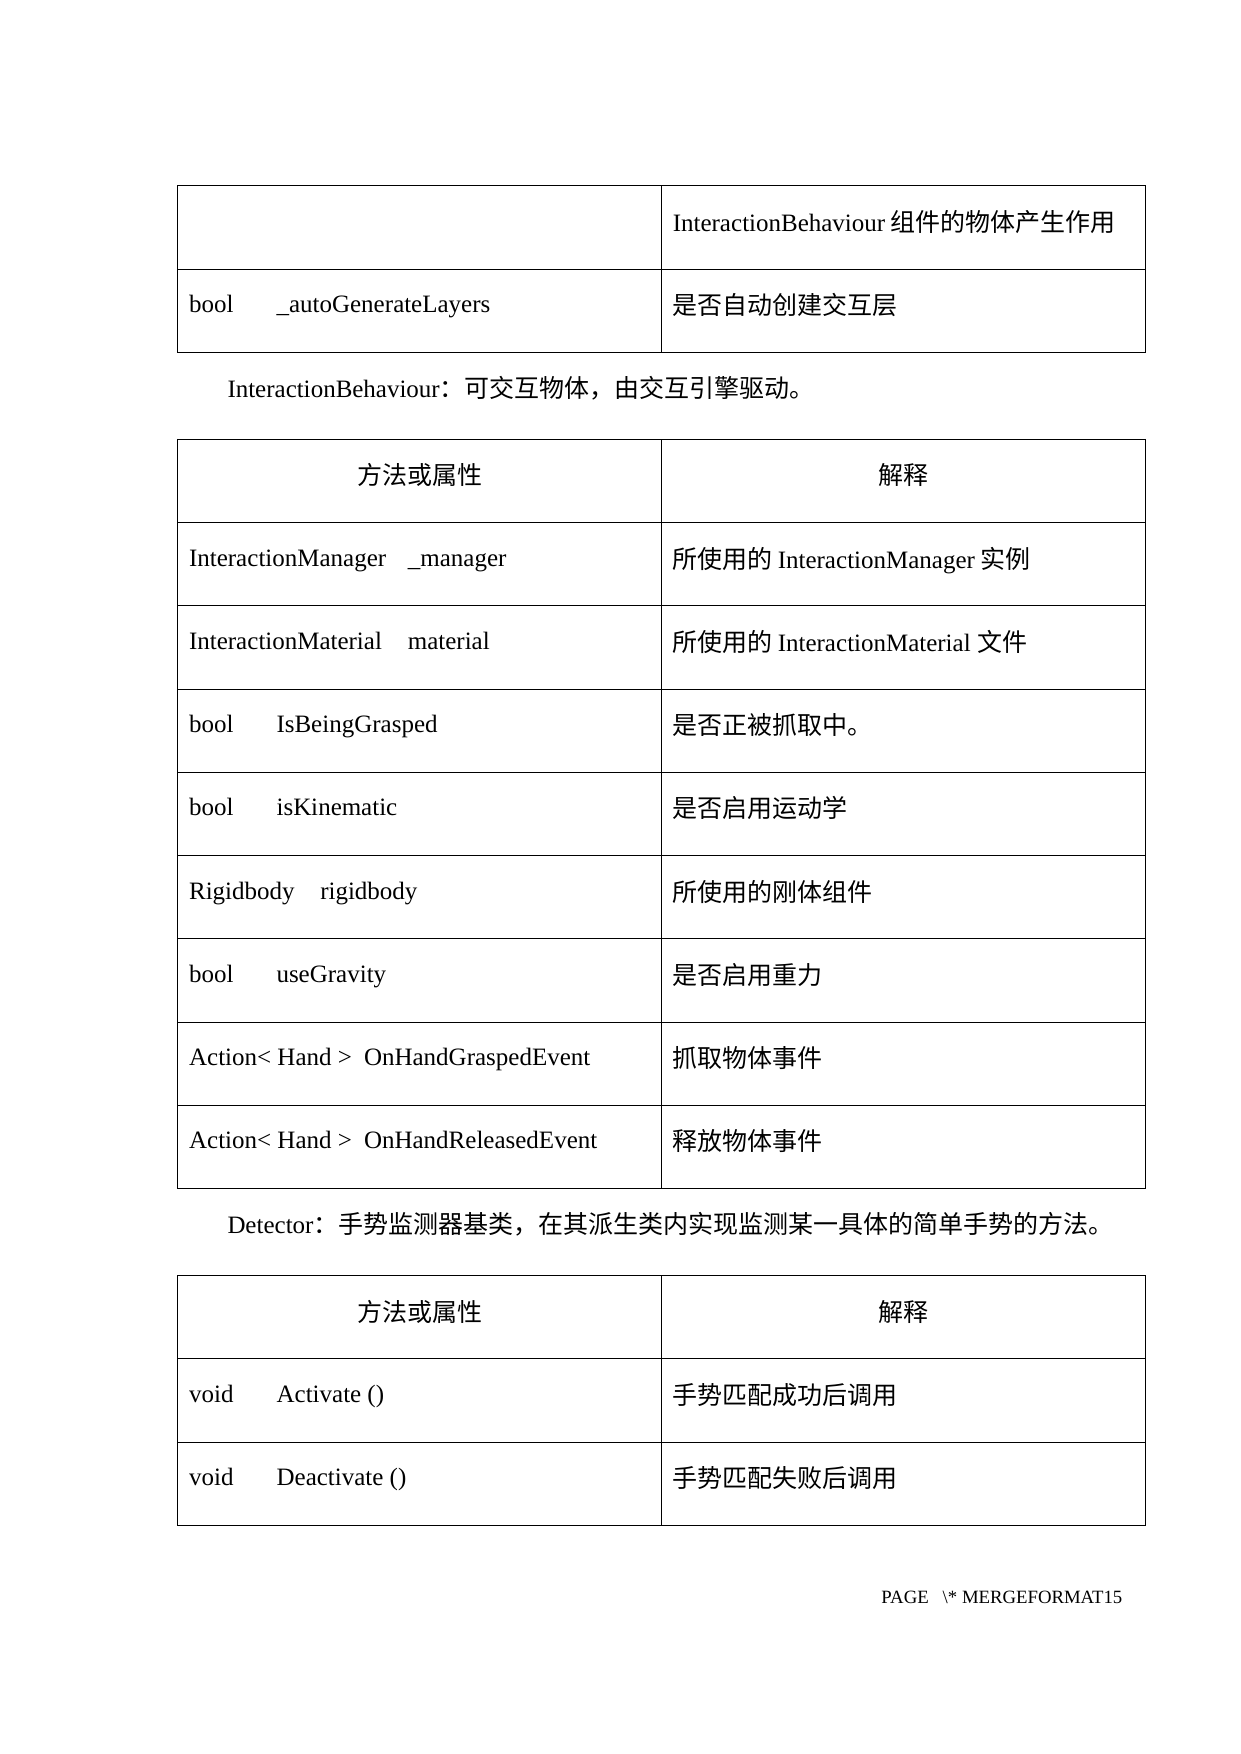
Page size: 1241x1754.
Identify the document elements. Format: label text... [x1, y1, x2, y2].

table_header 方法或属性 [178, 440, 661, 522]
table_cell bool IsBeingGrasped [178, 690, 661, 772]
table_cell void Activate () [178, 1359, 661, 1442]
text Detector：手势监测器基类，在其派生类内实现监测某一具体的简单手势的方法。 [177, 1189, 1122, 1257]
table_cell bool useGravity [178, 939, 661, 1022]
table_cell 所使用的刚体组件 [662, 856, 1145, 938]
table_cell 是否自动创建交互层 [662, 270, 1145, 352]
table_header 方法或属性 [178, 1276, 661, 1358]
table_cell 释放物体事件 [662, 1106, 1145, 1188]
table_cell InteractionManager _manager [178, 523, 661, 605]
table_cell 抓取物体事件 [662, 1023, 1145, 1105]
text InteractionBehaviour：可交互物体，由交互引擎驱动。 [177, 353, 1122, 421]
table_cell 手势匹配失败后调用 [662, 1443, 1145, 1525]
table_cell 是否正被抓取中。 [662, 690, 1145, 772]
table_cell 是否启用重力 [662, 939, 1145, 1022]
table_cell Rigidbody rigidbody [178, 856, 661, 938]
table_cell bool _autoGenerateLayers [178, 270, 661, 352]
table_header 解释 [662, 440, 1145, 522]
table_cell Action< Hand > OnHandReleasedEvent [178, 1106, 661, 1188]
table_header 解释 [662, 1276, 1145, 1358]
table_cell 所使用的InteractionManager实例 [662, 523, 1145, 605]
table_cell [178, 186, 661, 269]
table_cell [662, 186, 1145, 269]
table_cell bool isKinematic [178, 773, 661, 855]
table_cell 是否启用运动学 [662, 773, 1145, 855]
table_cell Action< Hand > OnHandGraspedEvent [178, 1023, 661, 1105]
table_cell 手势匹配成功后调用 [662, 1359, 1145, 1442]
table_cell 所使用的InteractionMaterial 文件 [662, 606, 1145, 689]
table_cell InteractionMaterial material [178, 606, 661, 689]
table_cell void Deactivate () [178, 1443, 661, 1525]
